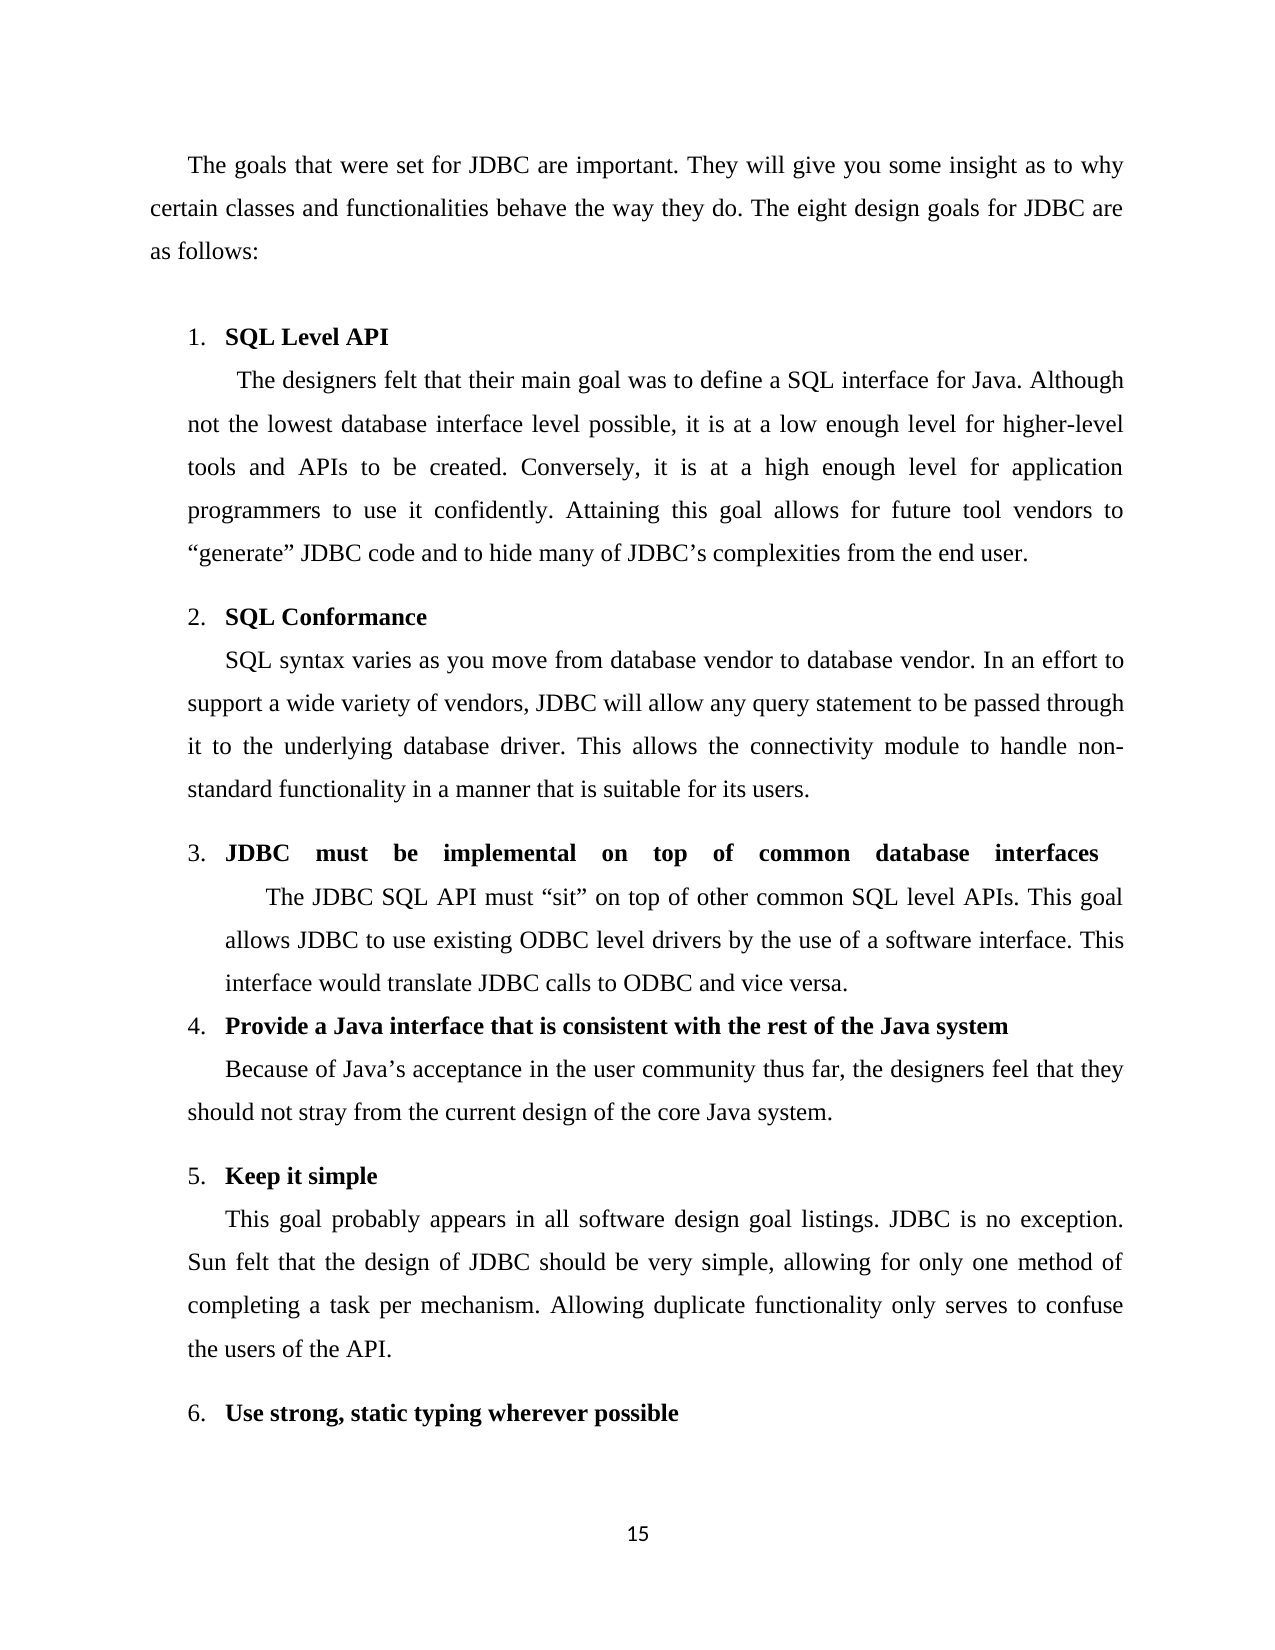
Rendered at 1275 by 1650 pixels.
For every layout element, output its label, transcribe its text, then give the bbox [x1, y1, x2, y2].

list SQL Conformance [187, 602, 1125, 631]
list SQL Level API [187, 322, 1125, 351]
text The goals that were set for JDBC are important. They will give you some insight as to why certain classes and functionalities behave the way they do. The eight design goals for JDBC are as follows: [150, 150, 1125, 265]
list Use strong, static typing wherever possible [187, 1398, 1125, 1426]
text SQL syntax varies as you move from database vendor to database vendor. In an effort to support a wide variety of vendors, JDBC will allow any query statement to be passed through it to the underlying database driver. This allows the connectivity module to handle non-standard functionality in a manner that is suitable for its users. [187, 645, 1125, 803]
list JDBC must be implemental on top of common database interfaces The JDBC SQL API must “sit” on top of other common SQL level APIs. This goal allows JDBC to use existing ODBC level drivers by the use of a software interface. This interface would translate JDBC calls to ODBC and vice versa. [187, 838, 1125, 997]
text Because of Java’s acceptance in the user community thus far, the designers feel that they should not stray from the current design of the core Java system. [187, 1054, 1125, 1126]
list Provide a Java interface that is consistent with the rest of the Java system [187, 1011, 1125, 1040]
text This goal probably appears in all software design goal listings. JDBC is no exception. Sun felt that the design of JDBC should be very simple, allowing for only one method of completing a task per mechanism. Allowing duplicate functionality only serves to confuse the users of the API. [187, 1204, 1125, 1362]
text The designers felt that their main goal was to define a SQL interface for Java. Although not the lowest database interface level possible, it is at a low enough level for higher-level tools and APIs to be created. Conversely, it is at a high enough level for application programmers to use it confidently. Attaining this goal allows for future tool vendors to “generate” JDBC code and to hide many of JDBC’s complexities from the end user. [187, 366, 1125, 567]
list Keep it simple [187, 1161, 1125, 1190]
